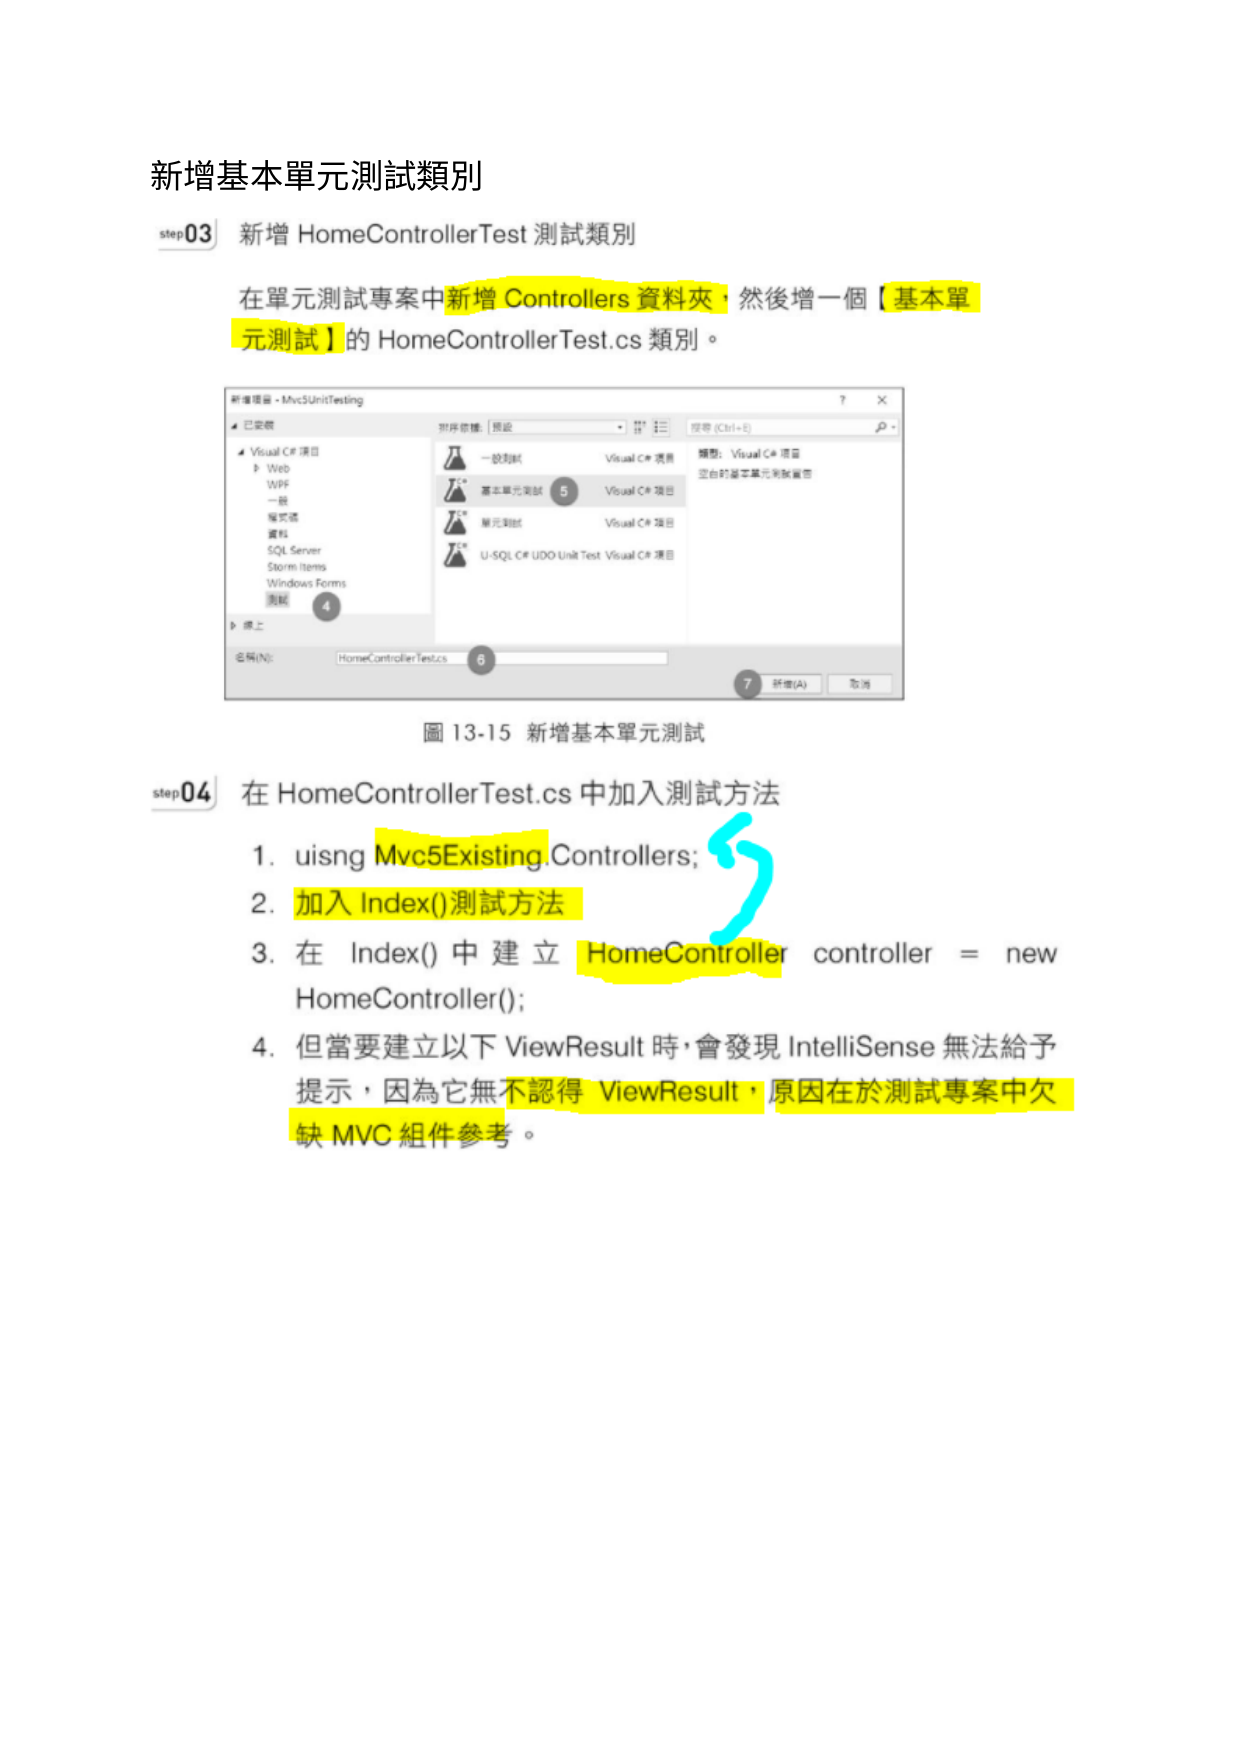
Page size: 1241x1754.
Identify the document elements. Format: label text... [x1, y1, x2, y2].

picture [150, 210, 982, 764]
subtitle 新增基本單元測試類別 [150, 150, 1090, 198]
picture [150, 767, 1089, 1166]
